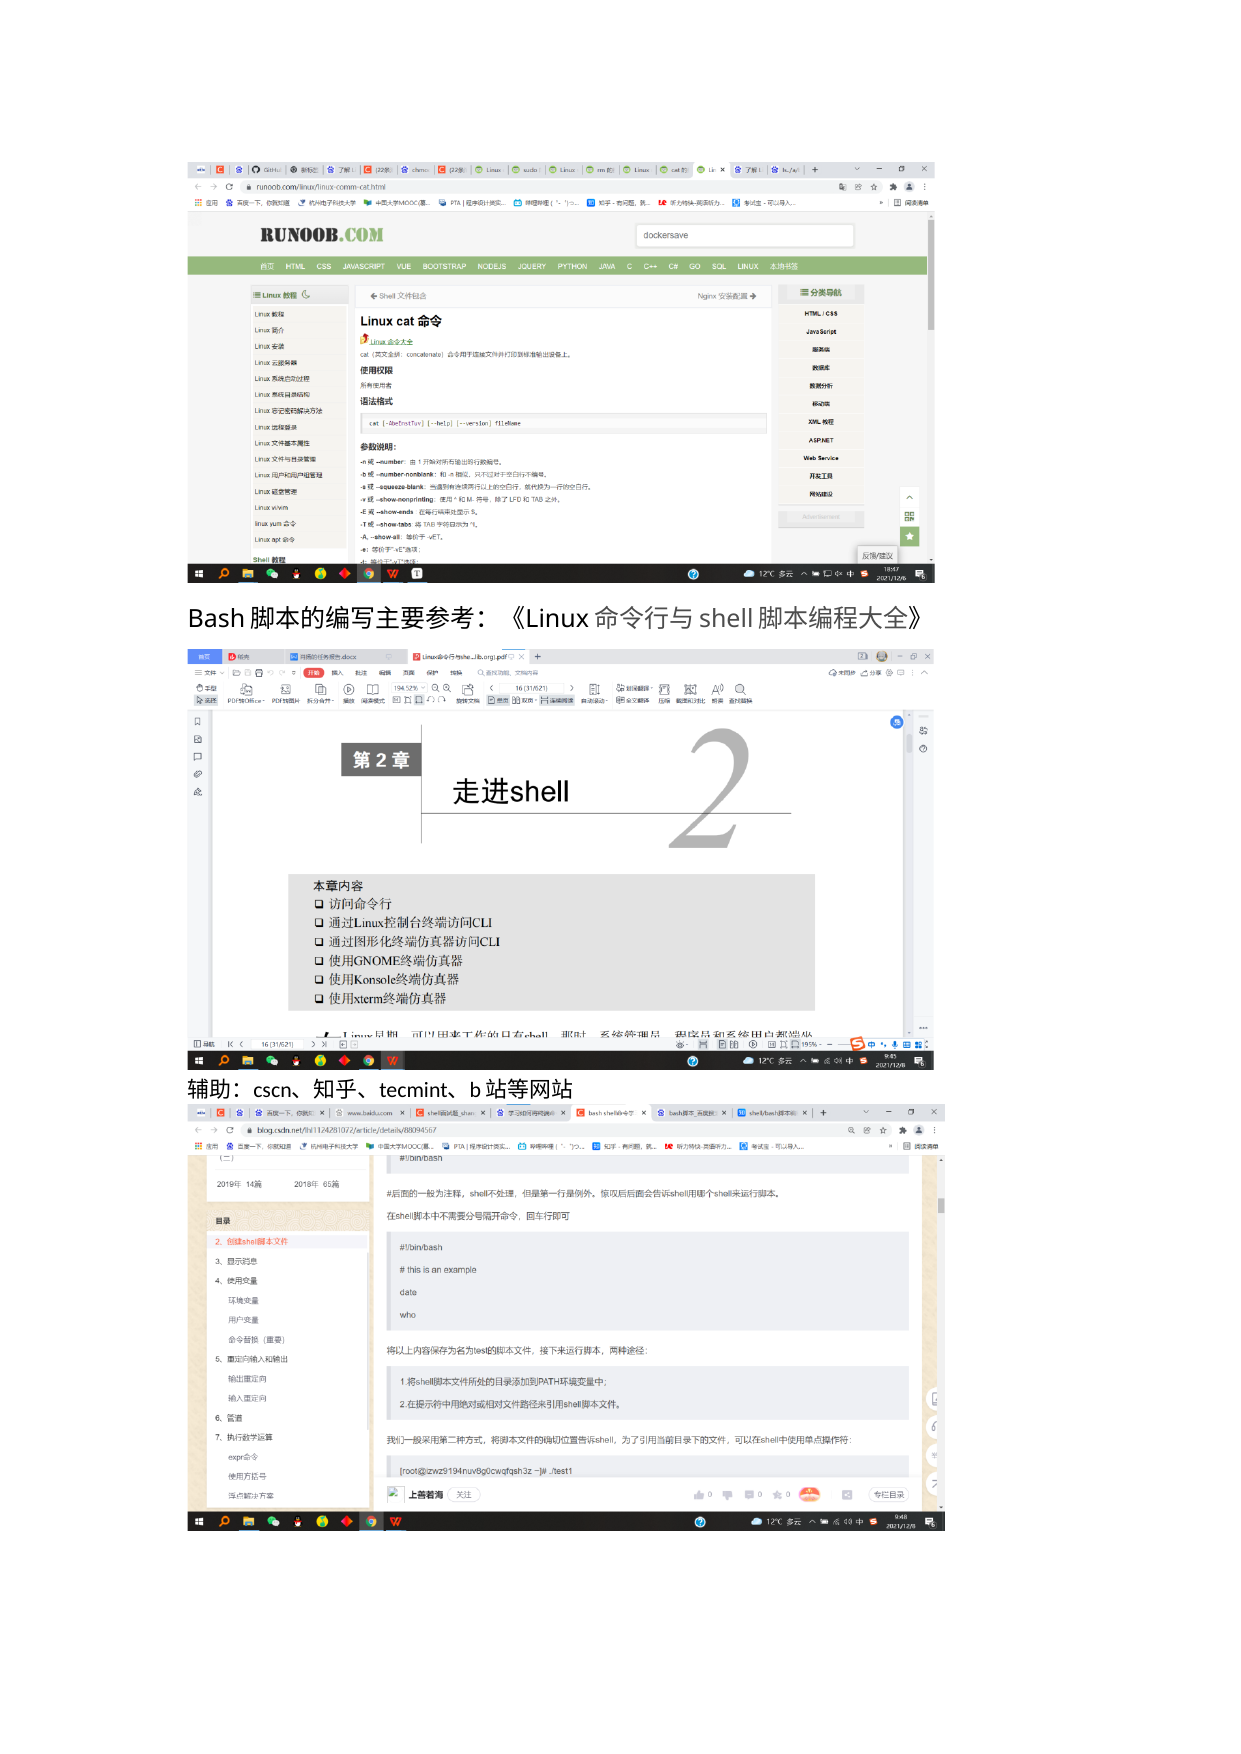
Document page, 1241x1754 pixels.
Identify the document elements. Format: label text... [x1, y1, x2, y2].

text Bash脚本的编写主要参考：《Linux命令行与shell脚本编程大全》 [187, 584, 1053, 649]
picture [187, 649, 934, 1070]
text 辅助：cscn、知乎、tecmint、b站等网站 [187, 1072, 1053, 1104]
picture [187, 1104, 945, 1531]
picture [187, 162, 935, 583]
